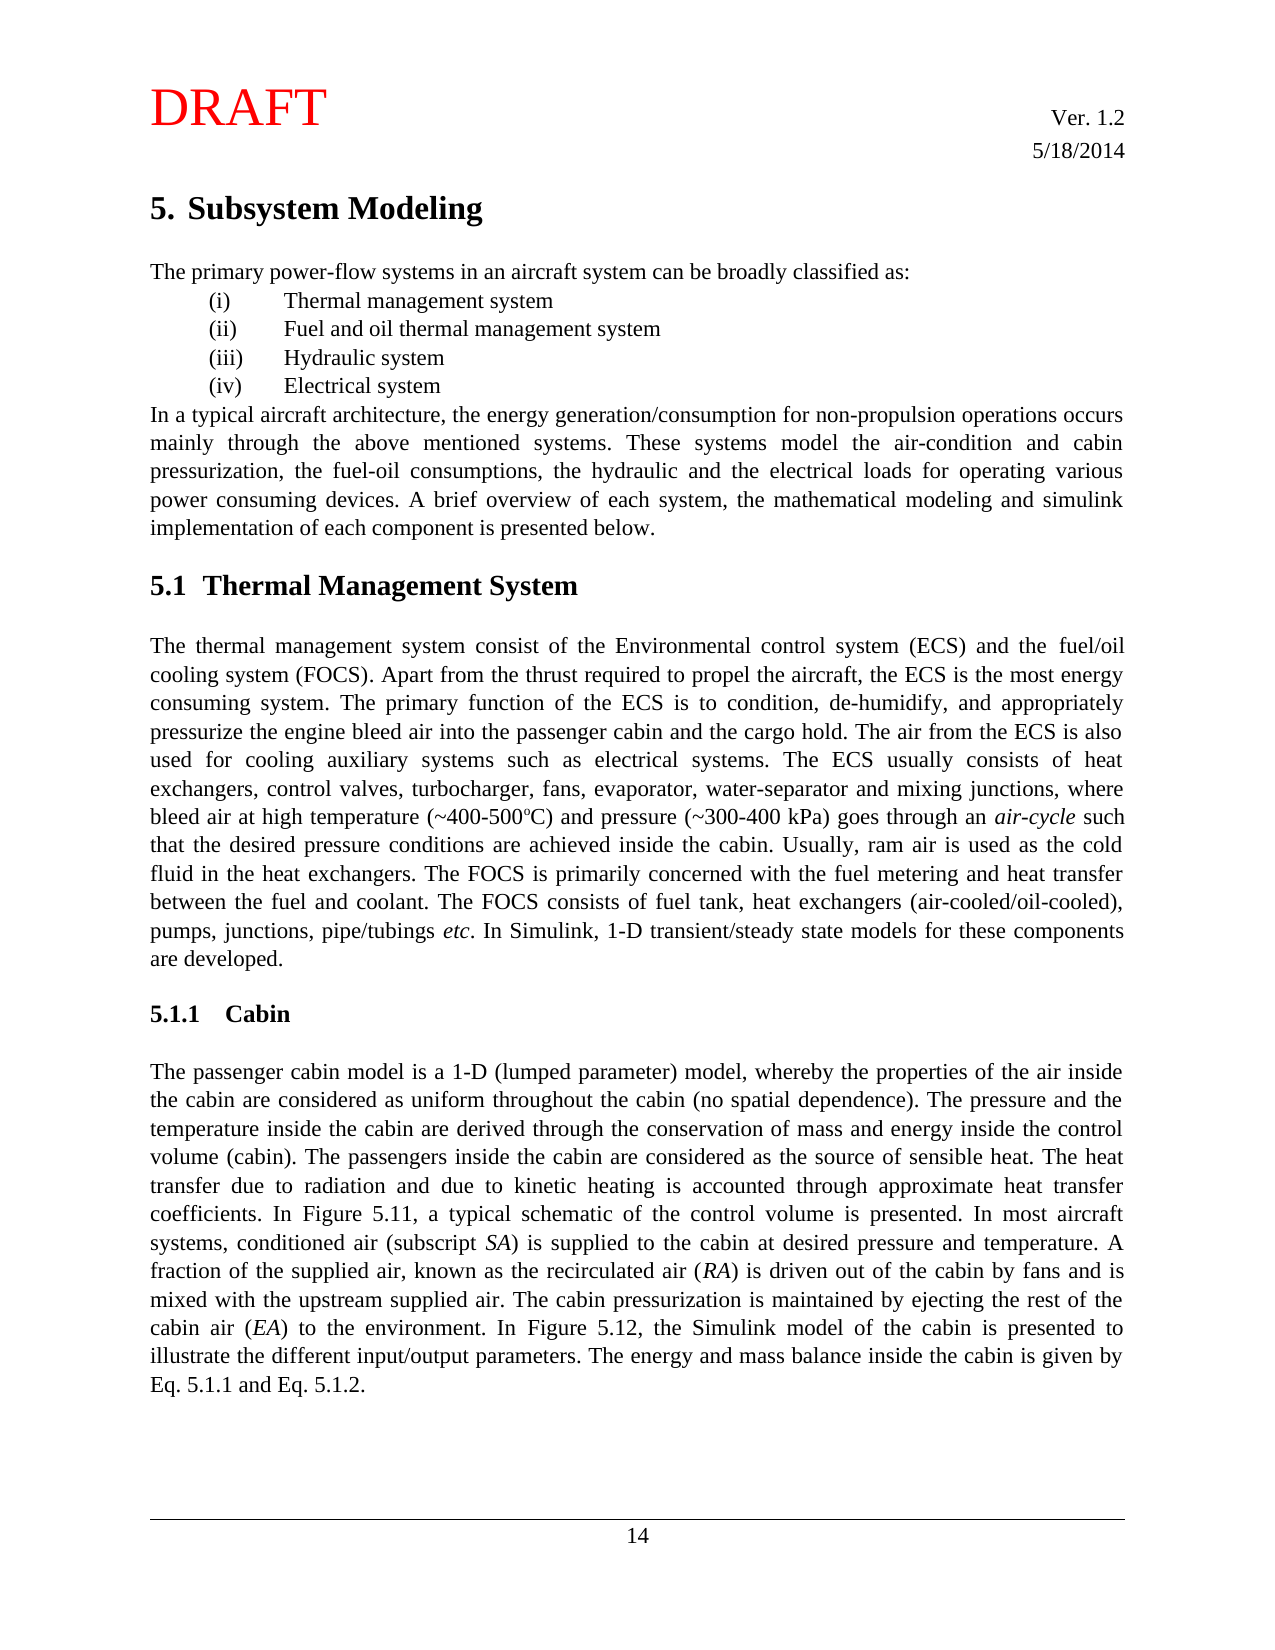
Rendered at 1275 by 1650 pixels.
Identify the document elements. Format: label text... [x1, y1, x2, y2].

text The primary power-flow systems in an aircraft system can be broadly classified as: [150, 258, 1125, 285]
list Fuel and oil thermal management system [209, 315, 1125, 342]
list Electrical system [209, 372, 1125, 398]
text In a typical aircraft architecture, the energy generation/consumption for non-propulsion operations occurs mainly through the above mentioned systems. These systems model the air-condition and cabin pressurization, the fuel-oil consumptions, the hydraulic and the electrical loads for operating various power consuming devices. A brief overview of each system, the mathematical modeling and simulink implementation of each component is presented below. [150, 401, 1125, 541]
subtitle Subsystem Modeling [150, 189, 1125, 227]
text The thermal management system consist of the Environmental control system (ECS) and the fuel/oil cooling system (FOCS). Apart from the thrust required to propel the aircraft, the ECS is the most energy consuming system. The primary function of the ECS is to condition, de-humidify, and appropriately pressurize the engine bleed air into the passenger cabin and the cargo hold. The air from the ECS is also used for cooling auxiliary systems such as electrical systems. The ECS usually consists of heat exchangers, control valves, turbocharger, fans, evaporator, water-separator and mixing junctions, where bleed air at high temperature (~400-500oC) and pressure (~300-400 kPa) goes through an air-cycle such that the desired pressure conditions are achieved inside the cabin. Usually, ram air is used as the cold fluid in the heat exchangers. The FOCS is primarily concerned with the fuel metering and heat transfer between the fuel and coolant. The FOCS consists of fuel tank, heat exchangers (air-cooled/oil-cooled), pumps, junctions, pipe/tubings etc. In Simulink, 1-D transient/steady state models for these components are developed. [150, 632, 1125, 972]
subtitle Cabin [150, 999, 1125, 1027]
list Hydraulic system [209, 344, 1125, 370]
list Thermal management system [209, 287, 1125, 313]
subtitle Thermal Management System [150, 568, 1125, 601]
